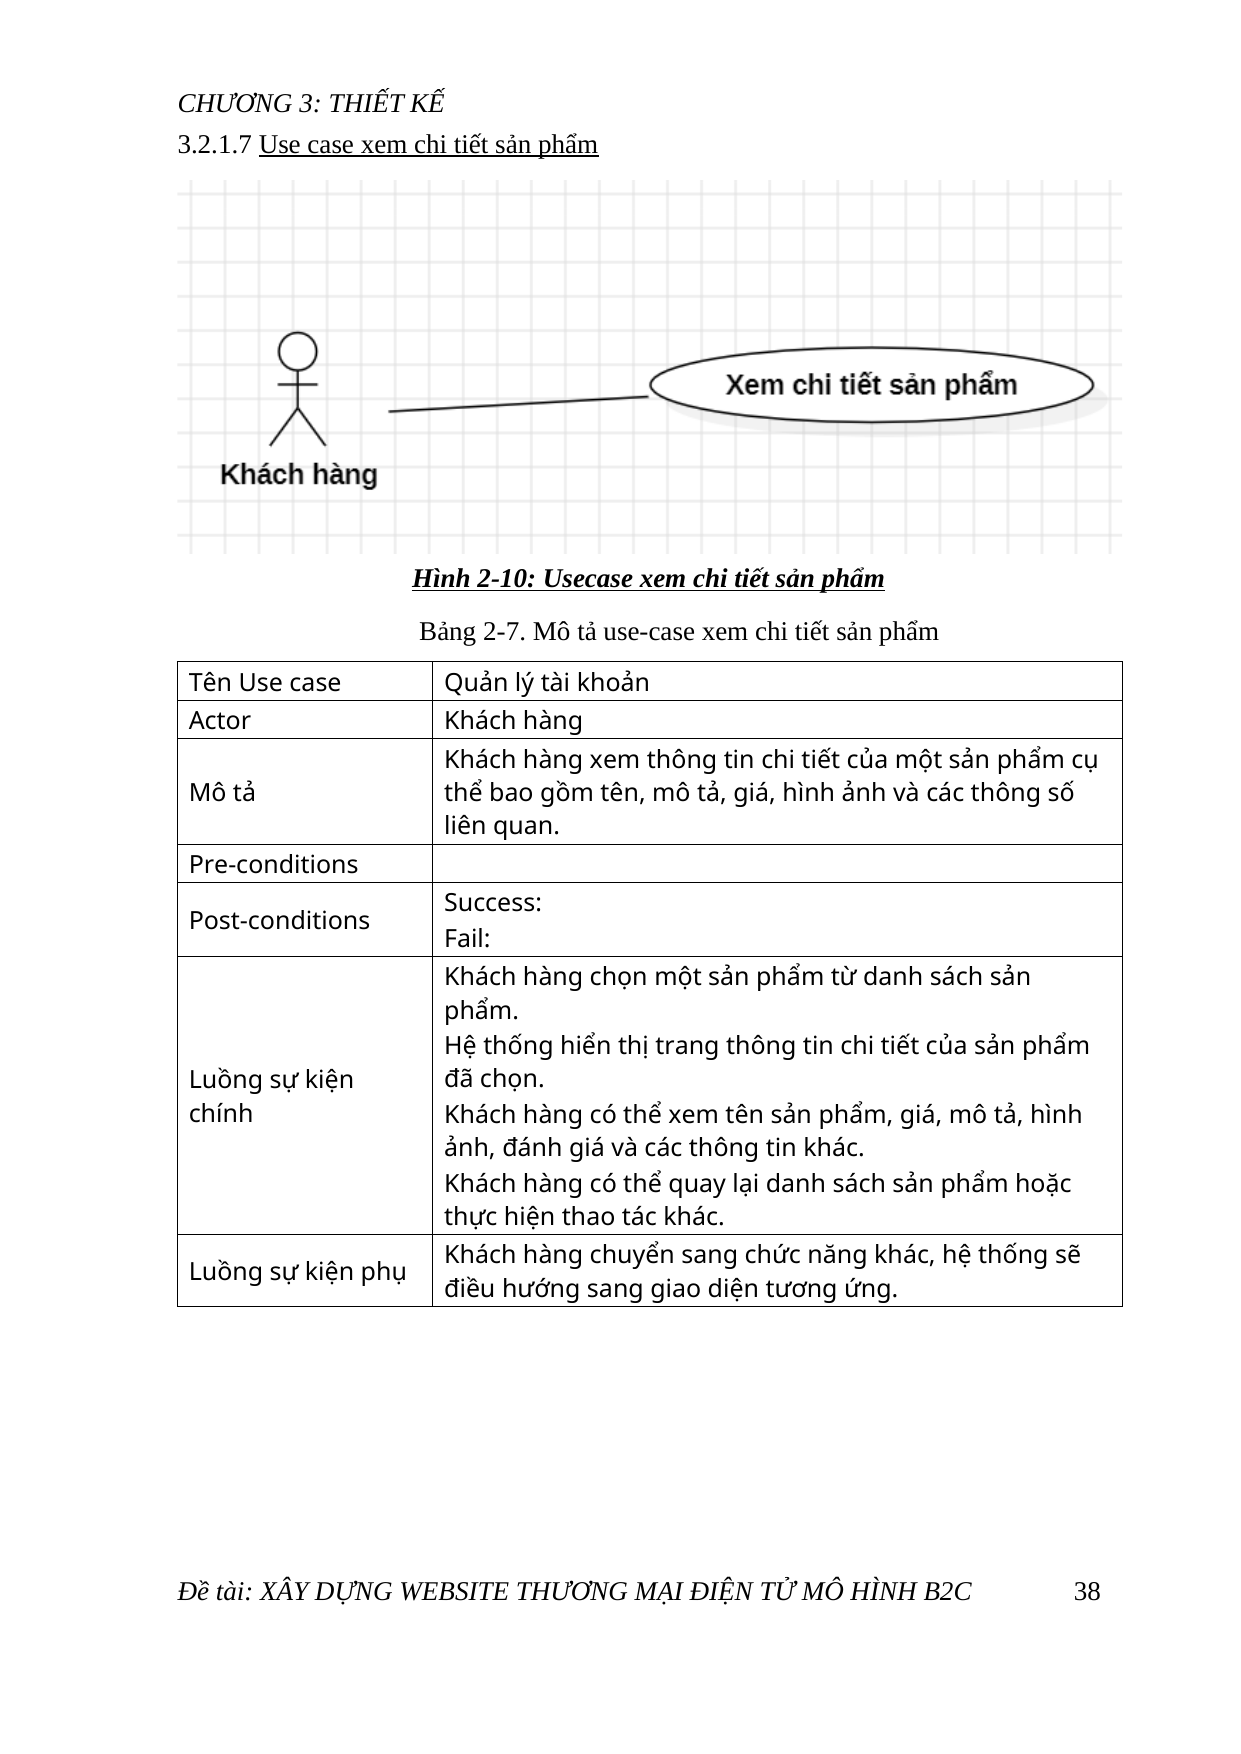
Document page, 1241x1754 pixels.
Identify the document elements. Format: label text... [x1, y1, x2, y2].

table_cell Actor [178, 701, 432, 738]
table_cell Luồng sự kiện phụ [178, 1235, 432, 1306]
subtitle 3.2.1.7 Use case xem chi tiết sản phẩm [177, 128, 1122, 159]
table_cell Luồng sự kiện chính [178, 957, 432, 1234]
table_cell Pre-conditions [178, 845, 432, 882]
table_cell Khách hàng [433, 701, 1122, 738]
text Hình 2-10: Usecase xem chi tiết sản phẩm [177, 563, 1122, 594]
table_cell Khách hàng chọn một sản phẩm từ danh sách sản phẩm. Hệ thống hiển thị trang thông tin chi tiết của sản phẩm đã chọn. Khách hàng có thể xem tên sản phẩm, giá, mô tả, hình ảnh, đánh giá và các thông tin khác. Khách hàng có thể quay lại danh sách sản phẩm hoặc thực hiện thao tác khác. [433, 957, 1122, 1234]
table_cell Khách hàng xem thông tin chi tiết của một sản phẩm cụ thể bao gồm tên, mô tả, giá, hình ảnh và các thông số liên quan. [433, 739, 1122, 843]
table_cell Khách hàng chuyển sang chức năng khác, hệ thống sẽ điều hướng sang giao diện tương ứng. [433, 1235, 1122, 1306]
table_header Quản lý tài khoản [433, 662, 1122, 700]
table_cell Post-conditions [178, 883, 432, 956]
table_cell [433, 845, 1122, 882]
table_cell Success: Fail: [433, 883, 1122, 956]
table_cell Mô tả [178, 739, 432, 843]
picture [177, 180, 1123, 554]
table_header Tên Use case [178, 662, 432, 700]
